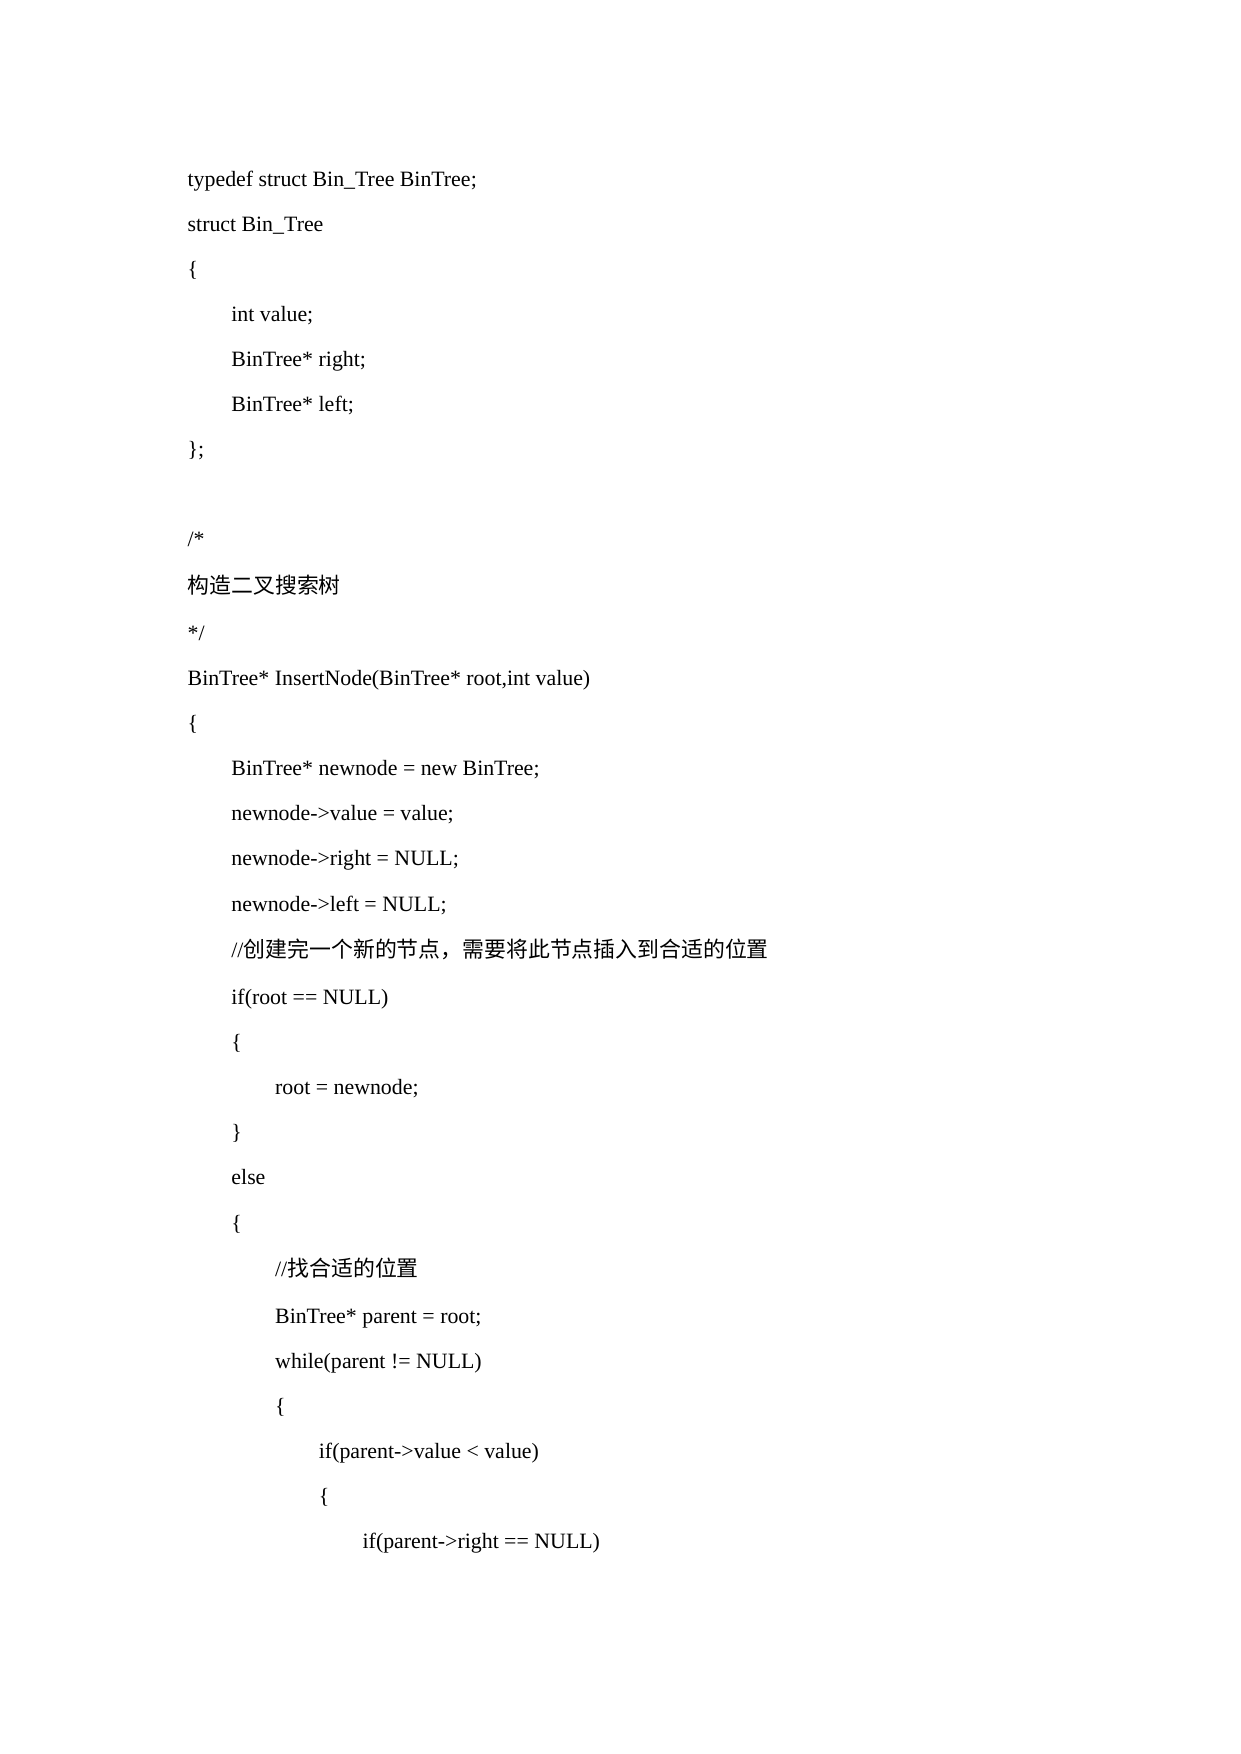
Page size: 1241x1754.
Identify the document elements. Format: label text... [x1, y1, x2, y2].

text /* [187, 523, 1053, 555]
text root = newnode; [187, 1071, 1053, 1103]
text } [187, 1116, 1053, 1148]
text { [187, 1389, 1053, 1422]
text BinTree* newnode = new BinTree; [187, 752, 1053, 784]
text { [187, 1025, 1053, 1058]
text { [187, 252, 1053, 285]
text BinTree* left; [187, 387, 1053, 420]
text newnode->left = NULL; [187, 887, 1053, 919]
text { [187, 1206, 1053, 1238]
text BinTree* right; [187, 342, 1053, 375]
text //找合适的位置 [187, 1251, 1053, 1283]
text { [187, 706, 1053, 739]
text }; [187, 433, 1053, 465]
text BinTree* InsertNode(BinTree* root,int value) [187, 661, 1053, 694]
text while(parent != NULL) [187, 1344, 1053, 1377]
text if(root == NULL) [187, 980, 1053, 1013]
text typedef struct Bin_Tree BinTree; [187, 162, 1053, 194]
text newnode->right = NULL; [187, 842, 1053, 874]
text int value; [187, 297, 1053, 330]
text //创建完一个新的节点，需要将此节点插入到合适的位置 [187, 932, 1053, 964]
text else [187, 1161, 1053, 1193]
text if(parent->value < value) [187, 1434, 1053, 1467]
text newnode->value = value; [187, 797, 1053, 829]
text if(parent->right == NULL) [187, 1525, 1053, 1557]
text 构造二叉搜索树 [187, 568, 1053, 600]
text struct Bin_Tree [187, 207, 1053, 239]
text { [187, 1480, 1053, 1512]
text BinTree* parent = root; [187, 1299, 1053, 1332]
text */ [187, 616, 1053, 649]
